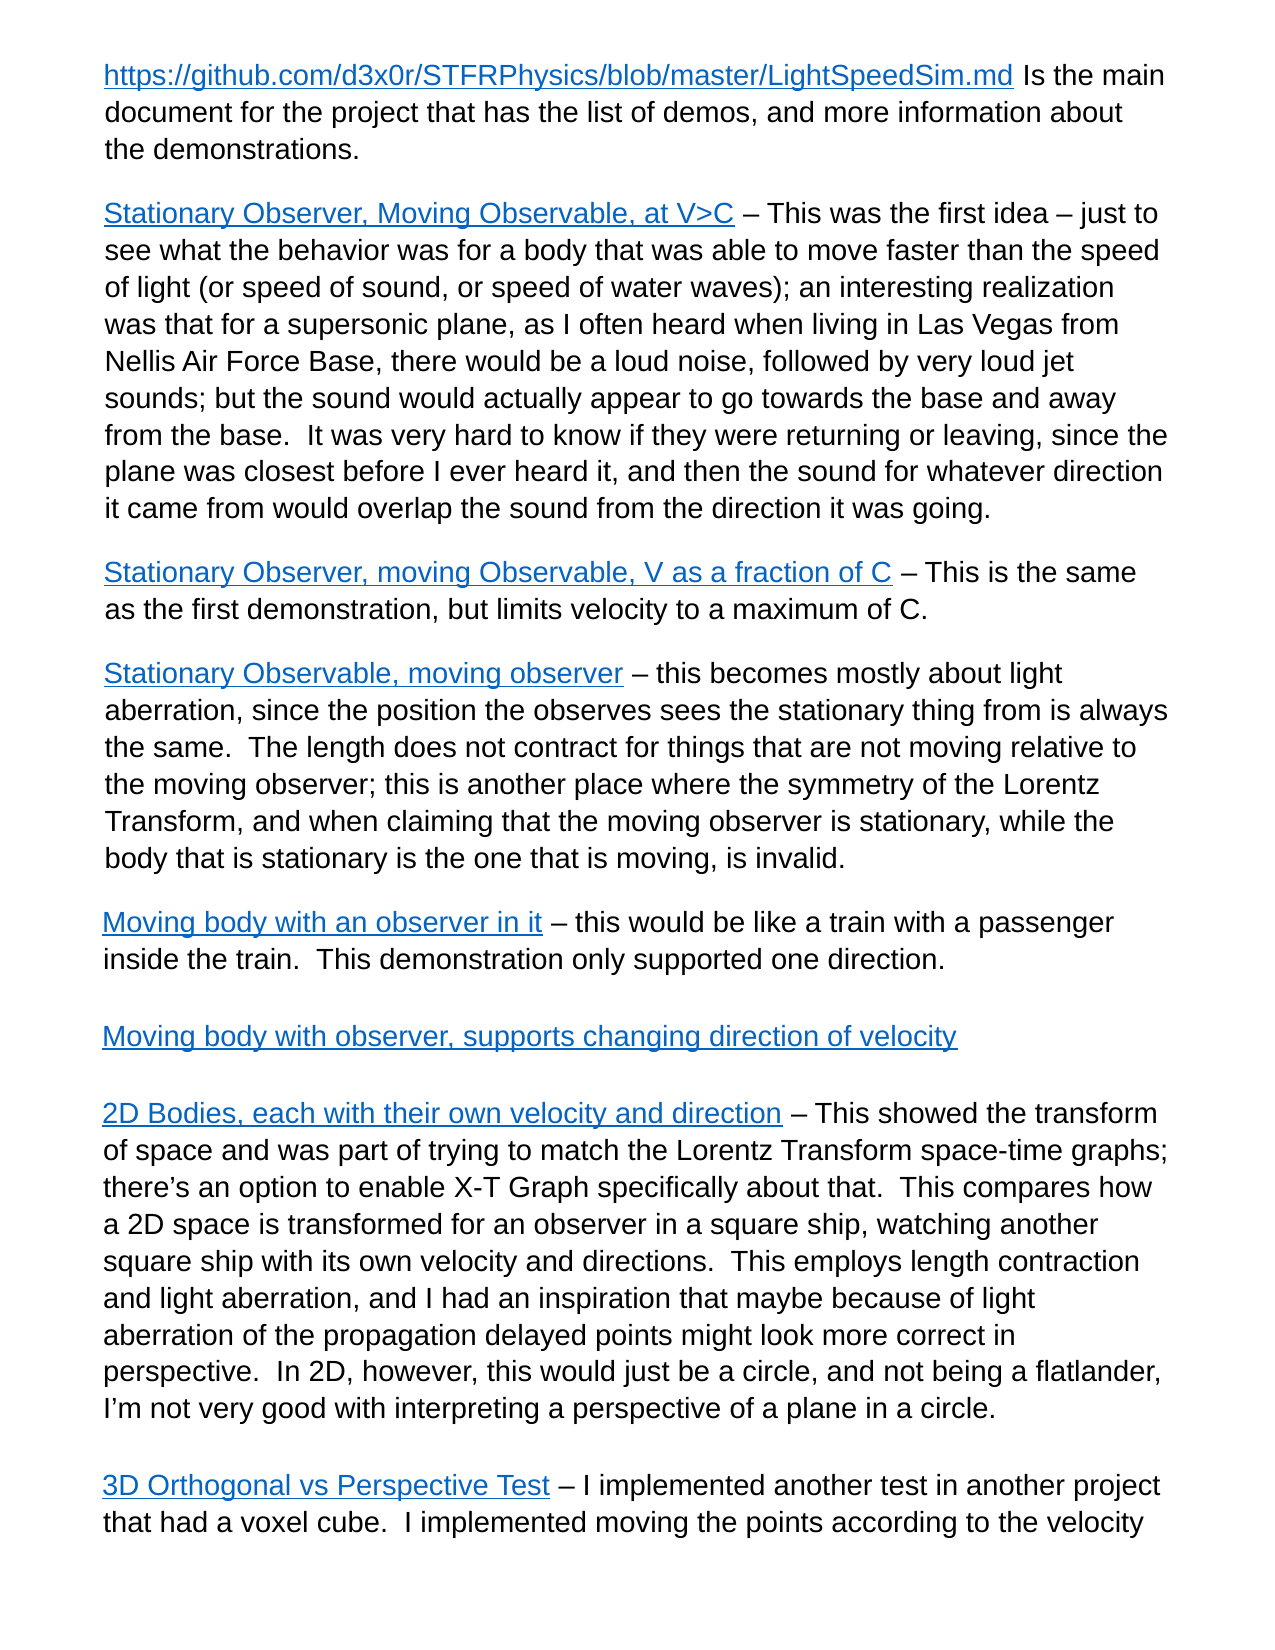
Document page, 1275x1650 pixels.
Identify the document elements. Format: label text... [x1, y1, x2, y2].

text https://github.com/d3x0r/STFRPhysics/blob/master/LightSpeedSim.md Is the main document for the project that has the list of demos, and more information about the demonstrations. [103, 58, 1172, 166]
text Moving body with an observer in it – this would be like a train with a passenger inside the train. This demonstration only supported one direction. [102, 905, 1172, 975]
text Stationary Observer, moving Observable, V as a fraction of C – This is the same as the first demonstration, but limits velocity to a maximum of C. [103, 555, 1172, 626]
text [102, 1468, 1172, 1539]
text Stationary Observer, Moving Observable, at V>C – This was the first idea – just to see what the behavior was for a body that was able to move faster than the speed of light (or speed of sound, or speed of water waves); an interesting realization was that for a supersonic plane, as I often heard when living in Las Vegas from Nellis Air Force Base, there would be a loud noise, followed by very loud jet sounds; but the sound would actually appear to go towards the base and away from the base. It was very hard to know if they were returning or leaving, since the plane was closest before I ever heard it, and then the sound for whatever direction it came from would overlap the sound from the direction it was going. [103, 196, 1172, 525]
text Stationary Observable, moving observer – this becomes mostly about light aberration, since the position the observes sees the stationary thing from is always the same. The length does not contract for things that are not moving relative to the moving observer; this is another place where the symmetry of the Lorentz Transform, and when claiming that the moving observer is stationary, while the body that is stationary is the one that is moving, is invalid. [103, 656, 1172, 874]
text 2D Bodies, each with their own velocity and direction – This showed the transform of space and was part of trying to match the Lorentz Transform space-time graphs; there’s an option to enable X-T Graph specifically about that. This compares how a 2D space is transformed for an observer in a square ship, watching another square ship with its own velocity and directions. This employs length contraction and light aberration, and I had an inspiration that maybe because of light aberration of the propagation delayed points might look more correct in perspective. In 2D, however, this would just be a circle, and not being a flatlander, I’m not very good with interpreting a perspective of a plane in a circle. [102, 1096, 1172, 1425]
text Moving body with observer, supports changing direction of velocity [102, 1019, 1172, 1053]
